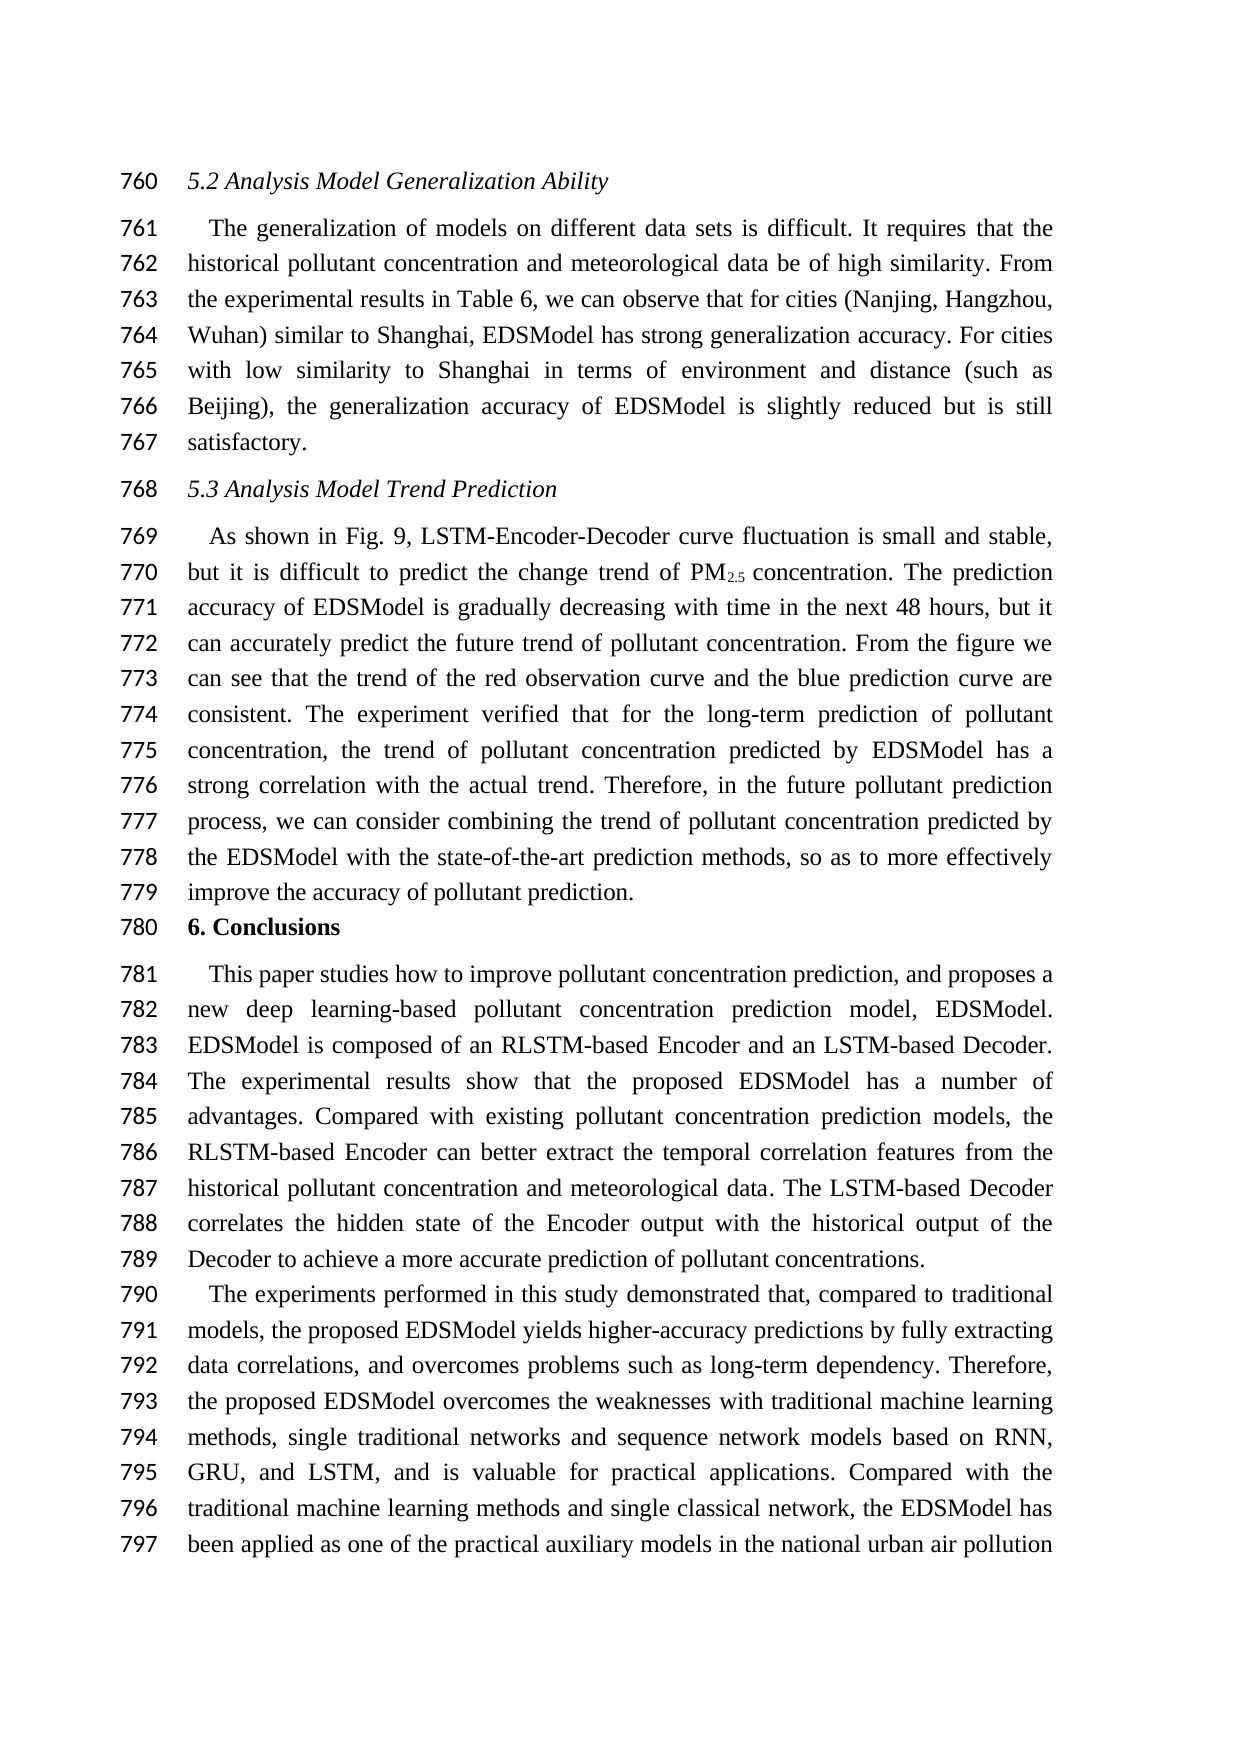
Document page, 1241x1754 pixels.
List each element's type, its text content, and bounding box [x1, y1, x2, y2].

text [187, 1277, 1053, 1560]
text 5.2 Analysis Model Generalization Ability [187, 164, 1053, 198]
text This paper studies how to improve pollutant concentration prediction, and proposes a new deep learning-based pollutant concentration prediction model, EDSModel. EDSModel is composed of an RLSTM-based Encoder and an LSTM-based Decoder. The experimental results show that the proposed EDSModel has a number of advantages. Compared with existing pollutant concentration prediction models, the RLSTM-based Encoder can better extract the temporal correlation features from the historical pollutant concentration and meteorological data. The LSTM-based Decoder correlates the hidden state of the Encoder output with the historical output of the Decoder to achieve a more accurate prediction of pollutant concentrations. [187, 956, 1053, 1275]
text As shown in Fig. 9, LSTM-Encoder-Decoder curve fluctuation is small and stable, but it is difficult to predict the change trend of PM2.5 concentration. The prediction accuracy of EDSModel is gradually decreasing with time in the next 48 hours, but it can accurately predict the future trend of pollutant concentration. From the figure we can see that the trend of the red observation curve and the blue prediction curve are consistent. The experiment verified that for the long-term prediction of pollutant concentration, the trend of pollutant concentration predicted by EDSModel has a strong correlation with the actual trend. Therefore, in the future pollutant prediction process, we can consider combining the trend of pollutant concentration predicted by the EDSModel with the state-of-the-art prediction methods, so as to more effectively improve the accuracy of pollutant prediction. [187, 518, 1053, 908]
text 5.3 Analysis Model Trend Prediction [187, 472, 1053, 506]
text 6. Conclusions [187, 910, 1053, 944]
text The generalization of models on different data sets is difficult. It requires that the historical pollutant concentration and meteorological data be of high similarity. From the experimental results in Table 6, we can observe that for cities (Nanjing, Hangzhou, Wuhan) similar to Shanghai, EDSModel has strong generalization accuracy. For cities with low similarity to Shanghai in terms of environment and distance (such as Beijing), the generalization accuracy of EDSModel is slightly reduced but is still satisfactory. [187, 210, 1053, 458]
